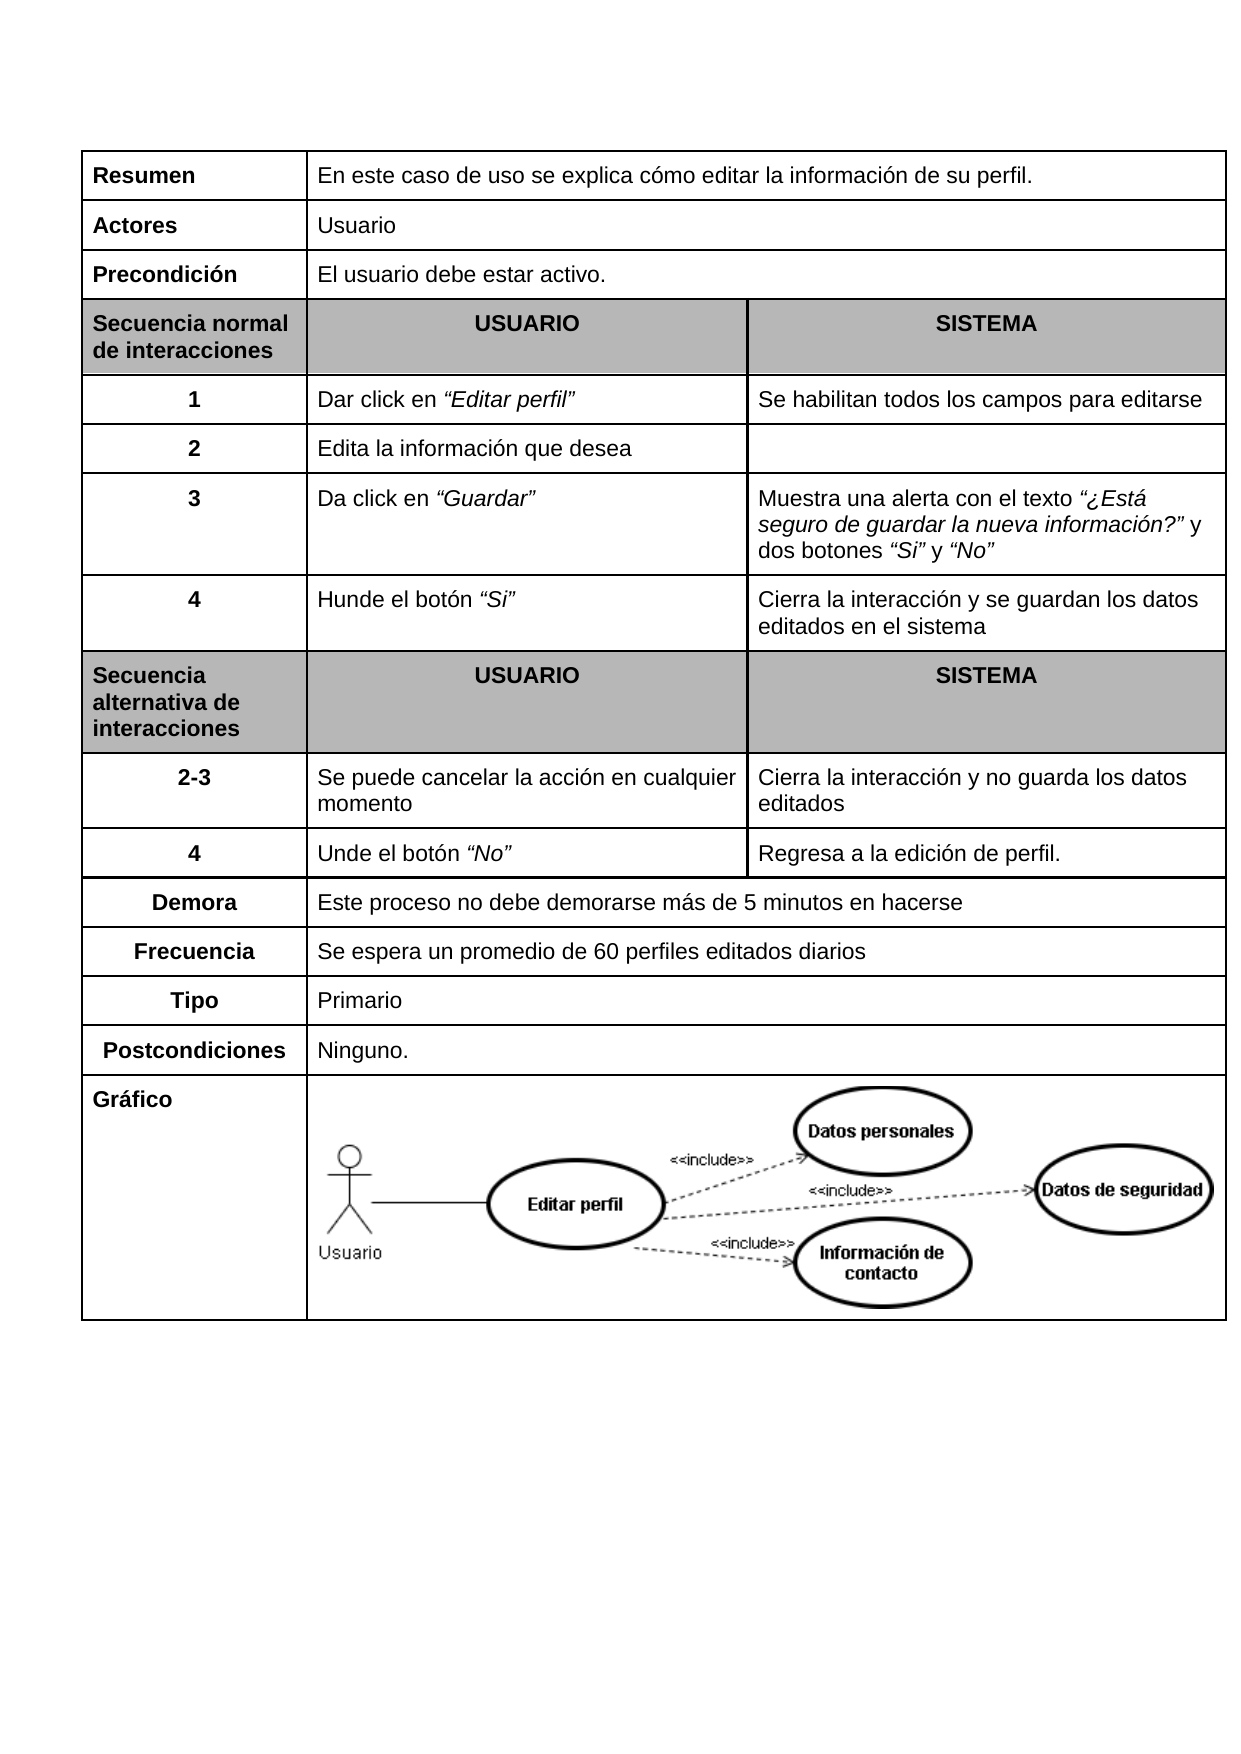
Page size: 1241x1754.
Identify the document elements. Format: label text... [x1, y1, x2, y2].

table_cell Dar click en “Editar perfil” [308, 376, 746, 423]
table_cell Postcondiciones [83, 1026, 306, 1073]
table_cell Muestra una alerta con el texto “¿Está seguro de guardar la nueva información?” y dos botones “Si” y “No” [749, 474, 1225, 574]
table_cell Tipo [83, 977, 306, 1024]
table_cell Unde el botón “No” [308, 829, 746, 876]
table_cell Precondición [83, 251, 306, 298]
table_cell Usuario [308, 201, 1225, 248]
table_cell Primario [308, 977, 1225, 1024]
table_cell Se espera un promedio de 60 perfiles editados diarios [308, 928, 1225, 975]
table_cell Regresa a la edición de perfil. [749, 829, 1225, 876]
table_cell Secuencia alternativa de interacciones [83, 652, 306, 752]
table_cell Da click en “Guardar” [308, 474, 746, 574]
table_cell Este proceso no debe demorarse más de 5 minutos en hacerse [308, 879, 1225, 926]
table_cell 2 [83, 425, 306, 472]
table_cell SISTEMA [749, 652, 1225, 752]
table_cell Secuencia normal de interacciones [83, 300, 306, 373]
table_cell Se habilitan todos los campos para editarse [749, 376, 1225, 423]
table_cell SISTEMA [749, 300, 1225, 373]
table_cell 1 [83, 376, 306, 423]
table_cell [308, 1076, 1225, 1319]
table_cell Demora [83, 879, 306, 926]
picture [317, 1086, 1214, 1309]
table_cell El usuario debe estar activo. [308, 251, 1225, 298]
table_cell Hunde el botón “Si” [308, 576, 746, 649]
table_cell [749, 425, 1225, 472]
table_cell Frecuencia [83, 928, 306, 975]
table_cell Cierra la interacción y no guarda los datos editados [749, 754, 1225, 827]
table_cell Cierra la interacción y se guardan los datos editados en el sistema [749, 576, 1225, 649]
table_cell Edita la información que desea [308, 425, 746, 472]
table_cell Se puede cancelar la acción en cualquier momento [308, 754, 746, 827]
table_cell Gráfico [83, 1076, 306, 1319]
table_cell USUARIO [308, 300, 746, 373]
table_cell Ninguno. [308, 1026, 1225, 1073]
table_cell 4 [83, 829, 306, 876]
table_cell Resumen [83, 152, 306, 199]
table_cell 2-3 [83, 754, 306, 827]
table_cell En este caso de uso se explica cómo editar la información de su perfil. [308, 152, 1225, 199]
table_cell USUARIO [308, 652, 746, 752]
table_cell 3 [83, 474, 306, 574]
table_cell 4 [83, 576, 306, 649]
table_cell Actores [83, 201, 306, 248]
